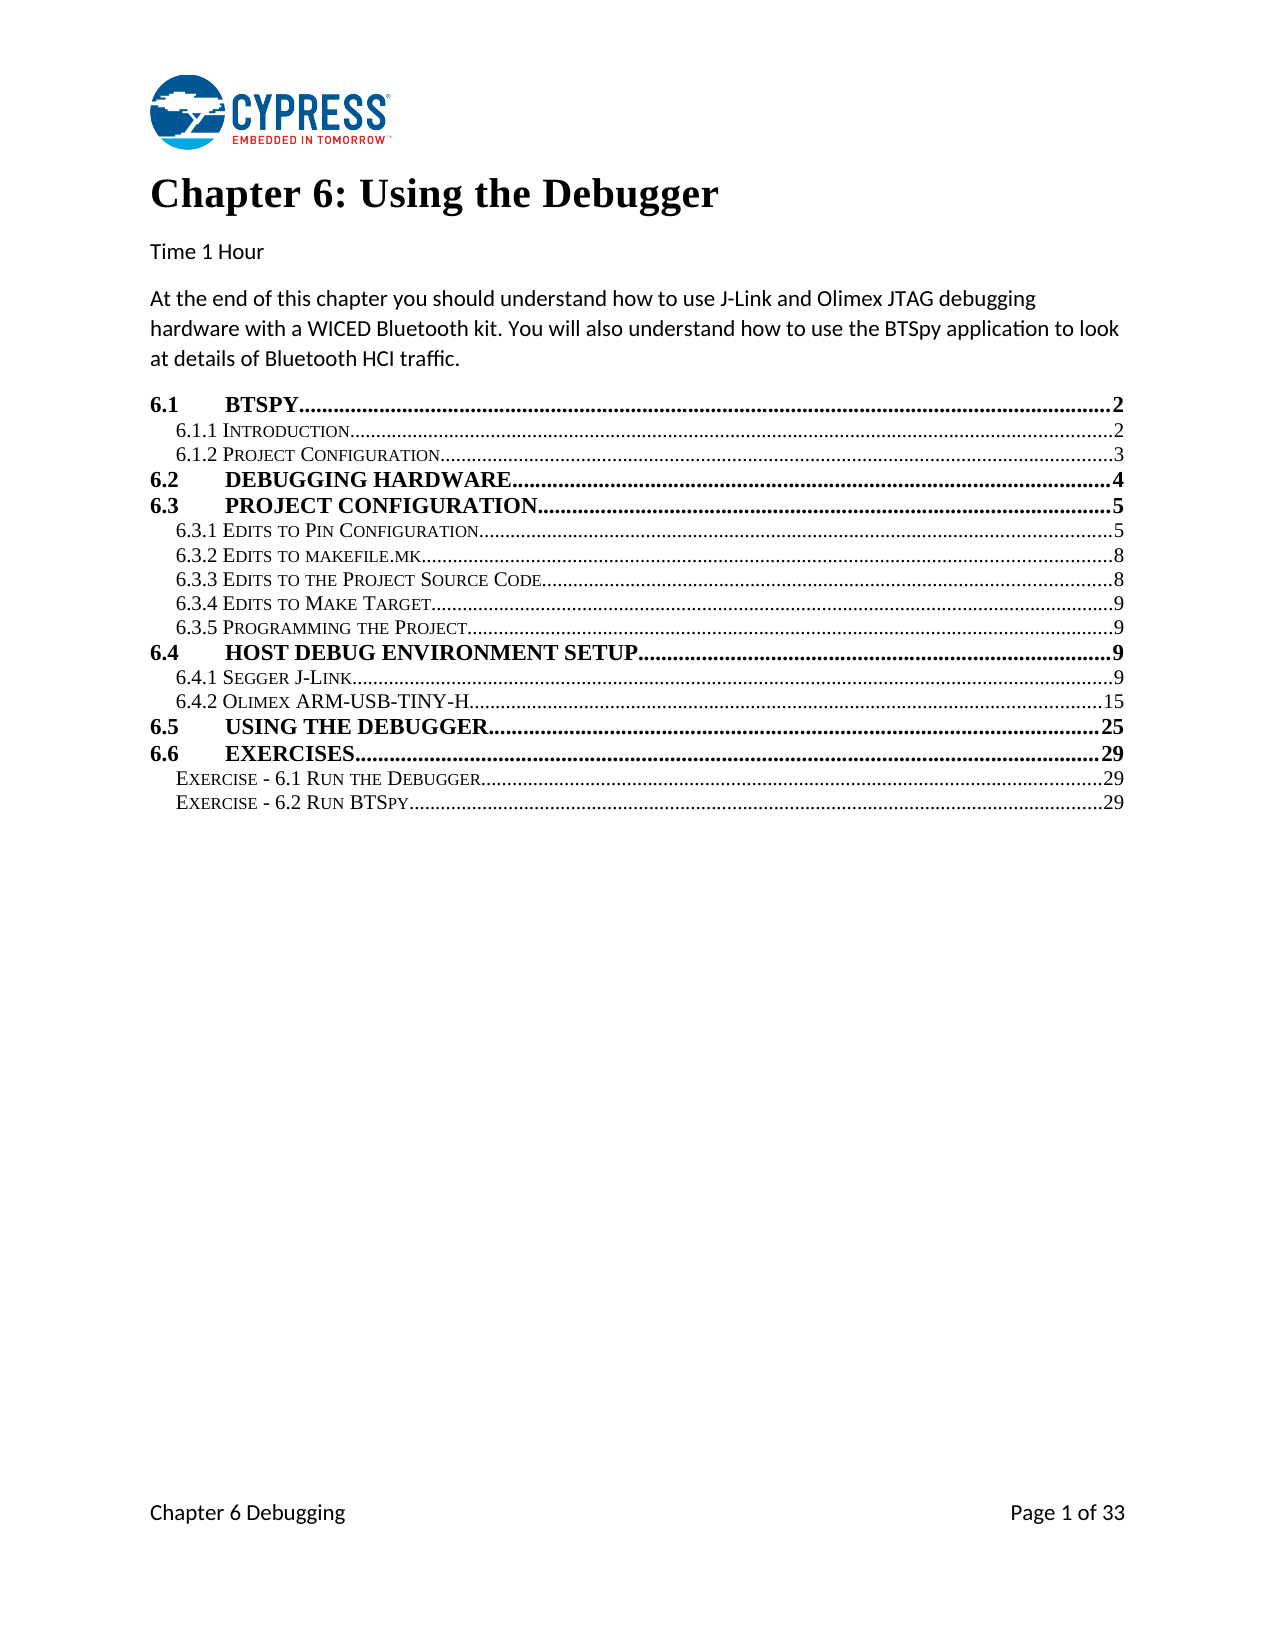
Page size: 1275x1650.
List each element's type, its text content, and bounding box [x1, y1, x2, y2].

picture [150, 75, 392, 150]
text 6.6 Exercises 29 [150, 739, 1125, 766]
text Exercise - 6.2 Run BTSpy 29 [176, 790, 1125, 814]
text 6.2 Debugging Hardware 4 [150, 466, 1125, 492]
text Time 1 Hour [150, 237, 1125, 265]
text At the end of this chapter you should understand how to use J-Link and Olimex JTAG debugging hardware with a WICED Bluetooth kit. You will also understand how to use the BTSpy application to look at details of Bluetooth HCI traffic. [150, 284, 1125, 372]
text 6.3.4 Edits to Make Target 9 [176, 591, 1125, 615]
text 6.3.2 Edits to makefile.mk 8 [176, 542, 1125, 567]
text 6.3.5 Programming the Project 9 [176, 615, 1125, 639]
text 6.3.1 Edits to Pin Configuration 5 [176, 518, 1125, 542]
text 6.3.3 Edits to the Project Source Code 8 [176, 567, 1125, 591]
text Exercise - 6.1 Run the Debugger 29 [176, 766, 1125, 790]
text Chapter 6: Using the Debugger [150, 169, 1125, 217]
text 6.1.1 Introduction 2 [176, 418, 1125, 442]
text 6.3 Project Configuration 5 [150, 492, 1125, 518]
text 6.1 BTSpy 2 [150, 391, 1125, 418]
text 6.4 Host Debug Environment Setup 9 [150, 639, 1125, 665]
text 6.1.2 Project Configuration 3 [176, 442, 1125, 466]
text 6.4.2 Olimex ARM-USB-TINY-H 15 [176, 689, 1125, 713]
text 6.5 Using the Debugger 25 [150, 713, 1125, 739]
text 6.4.1 Segger J-Link 9 [176, 665, 1125, 689]
